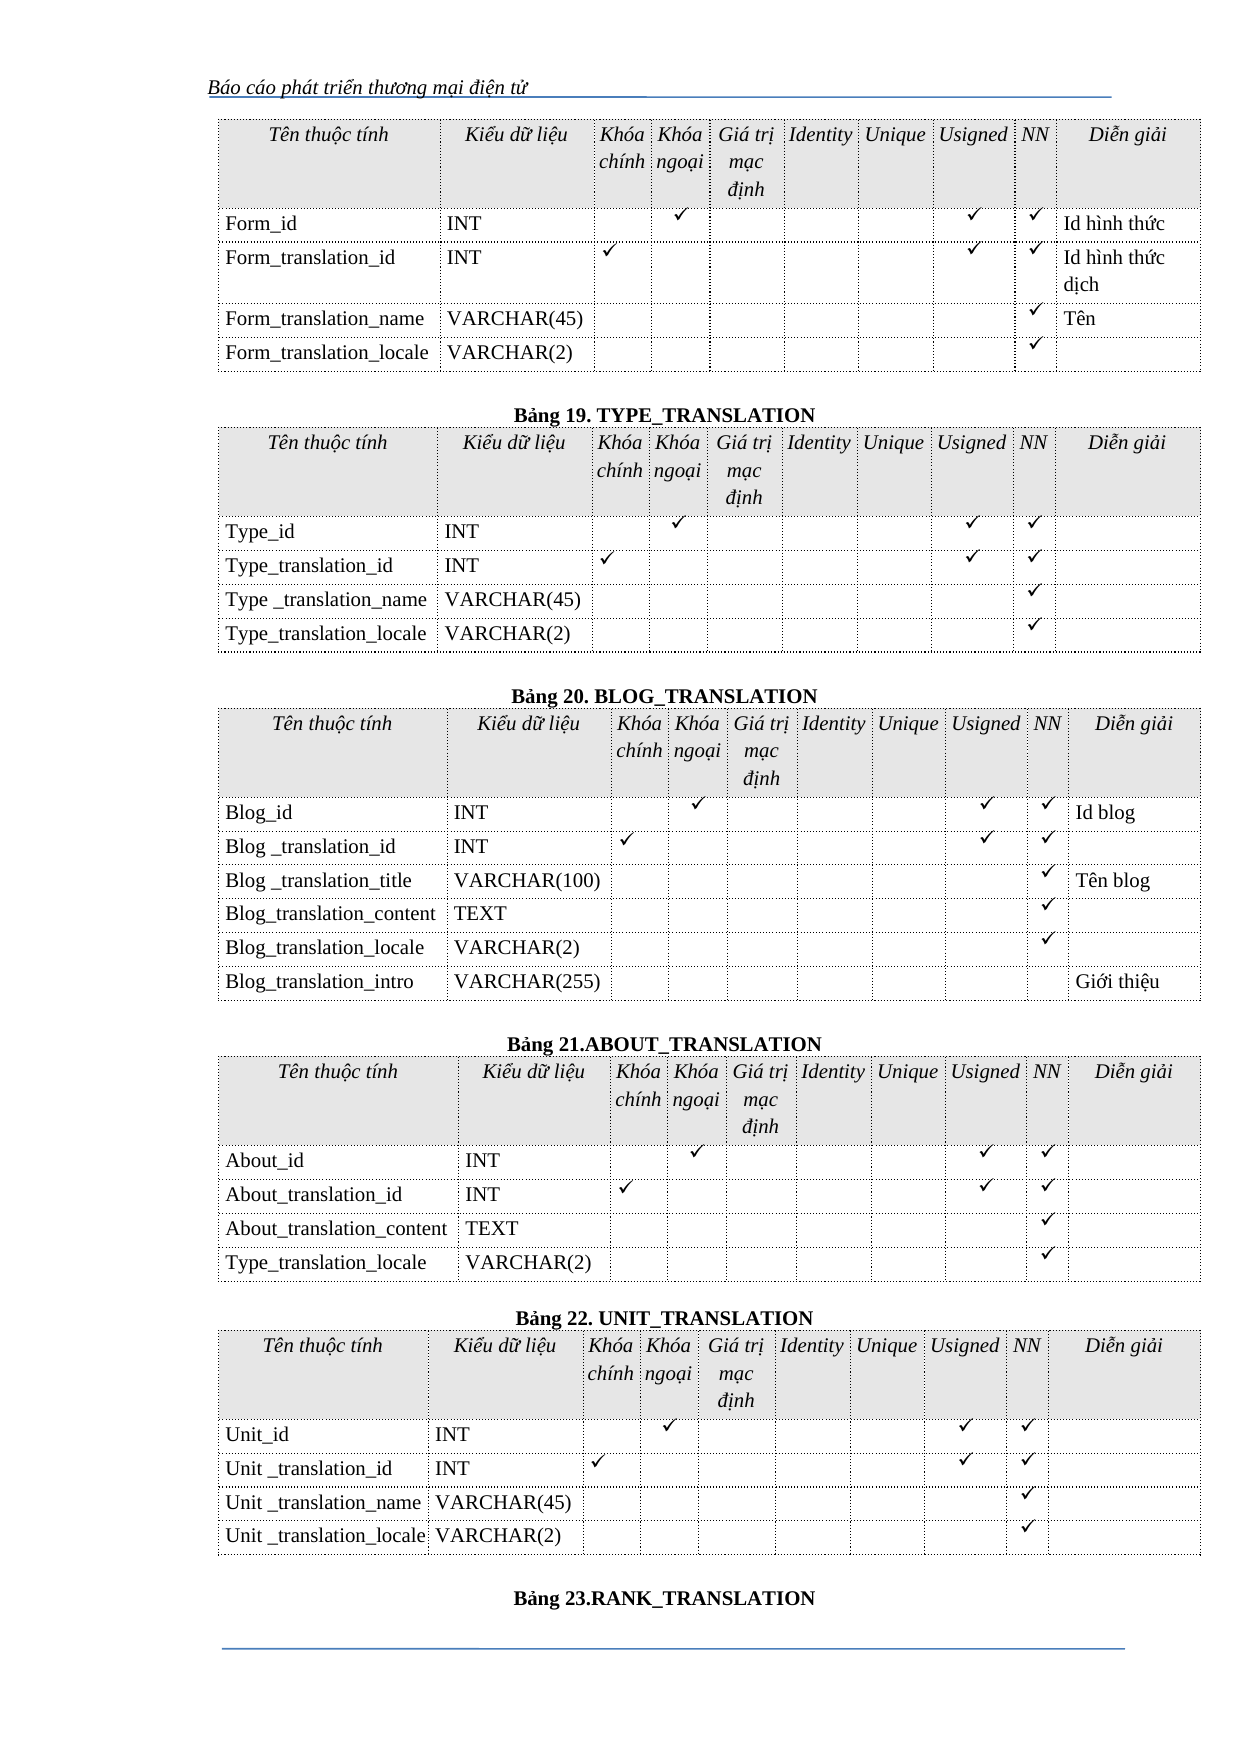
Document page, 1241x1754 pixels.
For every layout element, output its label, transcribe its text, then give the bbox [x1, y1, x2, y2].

table_cell INT [459, 1145, 611, 1179]
table_cell [1055, 550, 1201, 584]
table_cell [668, 1213, 726, 1247]
table_cell [652, 208, 710, 241]
table_cell [872, 864, 946, 898]
table_header Tên thuộc tính [219, 1056, 459, 1145]
table_cell [727, 797, 797, 831]
table_cell About_translation_id [219, 1179, 459, 1213]
table_cell [775, 1520, 850, 1554]
table_header Usigned [946, 708, 1027, 797]
table_header Diễn giải [1069, 708, 1201, 797]
table_cell [699, 1453, 775, 1486]
table_header Giá trị mạc định [699, 1330, 775, 1419]
table_cell INT [438, 550, 592, 584]
table_cell INT [447, 797, 612, 831]
table_cell [782, 516, 857, 550]
table_cell [797, 1179, 871, 1213]
table_cell [859, 208, 933, 241]
table_cell INT [429, 1453, 583, 1486]
table_cell [857, 618, 931, 651]
table_cell Blog _translation_title [219, 864, 447, 898]
table_cell VARCHAR(2) [440, 337, 594, 371]
table_cell [1069, 1247, 1201, 1281]
table_cell [871, 1247, 945, 1281]
table_cell [710, 208, 784, 241]
table_cell [946, 966, 1027, 1000]
table_cell [640, 1486, 698, 1520]
table_header Khóa chính [592, 427, 649, 516]
table_cell [859, 303, 933, 337]
table_cell About_id [219, 1145, 459, 1179]
table_cell [1028, 932, 1069, 966]
table_header Khóa ngoại [669, 708, 727, 797]
table_cell [1069, 1145, 1201, 1179]
table_cell [612, 932, 669, 966]
table_cell [1028, 898, 1069, 932]
table_header Usigned [945, 1056, 1027, 1145]
table_cell [933, 241, 1015, 303]
table_cell [669, 966, 727, 1000]
table_cell [1069, 932, 1201, 966]
table_cell [857, 584, 931, 617]
table_cell [699, 1520, 775, 1554]
table_cell [850, 1486, 924, 1520]
table_cell [727, 864, 797, 898]
table_cell [611, 1213, 668, 1247]
table_cell [797, 864, 872, 898]
table_cell [669, 864, 727, 898]
table_cell [708, 584, 782, 617]
table_cell [592, 618, 649, 651]
table_cell Type _translation_name [219, 584, 438, 617]
table_cell [872, 797, 946, 831]
table_cell [1013, 516, 1055, 550]
table_cell [1069, 1213, 1201, 1247]
table_cell [592, 516, 649, 550]
table_header Khóa ngoại [640, 1330, 698, 1419]
table_cell [797, 1213, 871, 1247]
table_cell [595, 337, 652, 371]
table_cell Blog_translation_content [219, 898, 447, 932]
table_cell [611, 1179, 668, 1213]
table_cell [872, 932, 946, 966]
table_cell VARCHAR(45) [429, 1486, 583, 1520]
table_cell [782, 550, 857, 584]
table_cell [782, 618, 857, 651]
table_cell [649, 516, 708, 550]
table_cell [727, 831, 797, 864]
table_cell [726, 1247, 797, 1281]
table_cell [775, 1486, 850, 1520]
table_cell [710, 337, 784, 371]
table_cell [871, 1145, 945, 1179]
table_cell [699, 1419, 775, 1453]
table_cell [652, 241, 710, 303]
table_header Diễn giải [1049, 1330, 1201, 1419]
table_cell [726, 1213, 797, 1247]
table_header Giá trị mạc định [708, 427, 782, 516]
table_cell INT [440, 208, 594, 241]
table_cell [931, 584, 1013, 617]
table_cell [640, 1453, 698, 1486]
table_cell [872, 831, 946, 864]
table_header Identity [797, 708, 872, 797]
table_cell [784, 208, 859, 241]
table_cell [945, 1145, 1027, 1179]
table_cell [1027, 1247, 1068, 1281]
table_cell Type_id [219, 516, 438, 550]
table_cell VARCHAR(2) [438, 618, 592, 651]
table_cell [1028, 864, 1069, 898]
table_cell Tên [1057, 303, 1201, 337]
table_cell [1007, 1520, 1049, 1554]
table_cell [946, 898, 1027, 932]
table_cell [668, 1179, 726, 1213]
table_cell [931, 516, 1013, 550]
table_header Identity [797, 1056, 871, 1145]
table_cell [710, 303, 784, 337]
table_cell [797, 966, 872, 1000]
table_cell Form_translation_name [219, 303, 440, 337]
table_cell [797, 932, 872, 966]
table_cell VARCHAR(2) [447, 932, 612, 966]
table_cell [592, 550, 649, 584]
table_cell [850, 1520, 924, 1554]
table_cell Form_id [219, 208, 440, 241]
table_cell [1013, 584, 1055, 617]
table_cell [727, 898, 797, 932]
table_cell [583, 1486, 640, 1520]
table_cell [583, 1419, 640, 1453]
table_cell [1069, 1179, 1201, 1213]
table_cell [708, 550, 782, 584]
table_cell [668, 1247, 726, 1281]
table_cell [1055, 516, 1201, 550]
table_header Giá trị mạc định [726, 1056, 797, 1145]
table_header Tên thuộc tính [219, 119, 440, 208]
table_cell [784, 303, 859, 337]
table_cell [669, 831, 727, 864]
table_header Kiểu dữ liệu [429, 1330, 583, 1419]
table_cell [797, 898, 872, 932]
table_cell [1069, 831, 1201, 864]
table_cell [1049, 1453, 1201, 1486]
table_cell Unit _translation_locale [219, 1520, 428, 1554]
table_cell [925, 1453, 1007, 1486]
table_cell [857, 550, 931, 584]
table_cell [782, 584, 857, 617]
table_header Usigned [925, 1330, 1007, 1419]
table_header Identity [784, 119, 859, 208]
table_cell [1015, 303, 1057, 337]
table_cell [872, 966, 946, 1000]
table_cell [612, 831, 669, 864]
table_cell [1007, 1419, 1049, 1453]
table_cell [925, 1486, 1007, 1520]
table_cell [1028, 966, 1069, 1000]
table_header Kiểu dữ liệu [447, 708, 612, 797]
table_cell [857, 516, 931, 550]
text Bảng 23.RANK_TRANSLATION [207, 1586, 1122, 1610]
table_cell [946, 932, 1027, 966]
table_cell [925, 1419, 1007, 1453]
table_cell [850, 1453, 924, 1486]
table_cell [1013, 550, 1055, 584]
table_cell [1007, 1453, 1049, 1486]
table_header Unique [872, 708, 946, 797]
table_header Unique [850, 1330, 924, 1419]
table_cell [640, 1520, 698, 1554]
table_cell [797, 1247, 871, 1281]
table_header Kiểu dữ liệu [440, 119, 594, 208]
table_header Khóa chính [612, 708, 669, 797]
table_cell VARCHAR(2) [459, 1247, 611, 1281]
table_cell [946, 864, 1027, 898]
table_header Khóa chính [611, 1056, 668, 1145]
table_cell [669, 898, 727, 932]
table_cell [859, 241, 933, 303]
table_cell INT [459, 1179, 611, 1213]
table_cell [708, 618, 782, 651]
table_header NN [1028, 708, 1069, 797]
table_cell [871, 1213, 945, 1247]
table_cell [726, 1145, 797, 1179]
table_cell [797, 797, 872, 831]
table_cell [612, 966, 669, 1000]
table_header Unique [871, 1056, 945, 1145]
table_cell [945, 1247, 1027, 1281]
table_cell [595, 208, 652, 241]
text Bảng 20. BLOG_TRANSLATION [207, 683, 1122, 708]
table_cell [583, 1520, 640, 1554]
table_cell [612, 797, 669, 831]
table_cell [1049, 1520, 1201, 1554]
table_cell Type_translation_id [219, 550, 438, 584]
table_header Khóa ngoại [649, 427, 708, 516]
table_cell [699, 1486, 775, 1520]
table_cell [775, 1453, 850, 1486]
table_header Usigned [931, 427, 1013, 516]
table_cell [797, 831, 872, 864]
table_cell [871, 1179, 945, 1213]
table_cell [933, 303, 1015, 337]
table_cell [797, 1145, 871, 1179]
table_cell Blog _translation_id [219, 831, 447, 864]
table_cell Unit _translation_id [219, 1453, 428, 1486]
table_cell Id hình thức [1057, 208, 1201, 241]
table_cell [933, 208, 1015, 241]
table_cell [649, 584, 708, 617]
table_cell [612, 864, 669, 898]
table_cell [1015, 208, 1057, 241]
table_cell [1027, 1179, 1068, 1213]
table_cell [1013, 618, 1055, 651]
table_cell [1069, 898, 1201, 932]
table_header Diễn giải [1069, 1056, 1201, 1145]
table_cell Type_translation_locale [219, 1247, 459, 1281]
table_cell Blog_translation_locale [219, 932, 447, 966]
table_cell [1049, 1486, 1201, 1520]
table_cell [708, 516, 782, 550]
table_cell [710, 241, 784, 303]
text Bảng 22. UNIT_TRANSLATION [207, 1306, 1122, 1330]
table_cell Unit _translation_name [219, 1486, 428, 1520]
table_cell TEXT [447, 898, 612, 932]
table_cell VARCHAR(45) [438, 584, 592, 617]
table_cell VARCHAR(255) [447, 966, 612, 1000]
table_cell [945, 1213, 1027, 1247]
table_cell Giới thiệu [1069, 966, 1201, 1000]
table_header Giá trị mạc định [710, 119, 784, 208]
table_cell INT [438, 516, 592, 550]
table_header Khóa chính [595, 119, 652, 208]
table_header Khóa ngoại [652, 119, 710, 208]
table_cell [1015, 241, 1057, 303]
table_cell [727, 966, 797, 1000]
table_cell [652, 337, 710, 371]
table_cell [595, 241, 652, 303]
table_cell [931, 550, 1013, 584]
table_cell [1028, 831, 1069, 864]
table_header Giá trị mạc định [727, 708, 797, 797]
table_cell VARCHAR(45) [440, 303, 594, 337]
table_header Kiểu dữ liệu [459, 1056, 611, 1145]
table_cell [1007, 1486, 1049, 1520]
text Bảng 21.ABOUT_TRANSLATION [207, 1032, 1122, 1056]
table_cell [592, 584, 649, 617]
table_cell [872, 898, 946, 932]
table_cell [611, 1247, 668, 1281]
table_cell [612, 898, 669, 932]
table_cell INT [429, 1419, 583, 1453]
table_header Khóa ngoại [668, 1056, 726, 1145]
table_cell [775, 1419, 850, 1453]
table_cell [784, 241, 859, 303]
table_cell [1027, 1145, 1068, 1179]
table_header Tên thuộc tính [219, 427, 438, 516]
table_cell Unit_id [219, 1419, 428, 1453]
table_cell [652, 303, 710, 337]
table_header Unique [859, 119, 933, 208]
table_cell [669, 932, 727, 966]
table_header Diễn giải [1055, 427, 1201, 516]
table_cell [850, 1419, 924, 1453]
table_header Tên thuộc tính [219, 1330, 428, 1419]
table_cell Form_translation_id [219, 241, 440, 303]
table_header NN [1007, 1330, 1049, 1419]
table_cell [1055, 584, 1201, 617]
table_cell [668, 1145, 726, 1179]
table_cell [946, 831, 1027, 864]
table_cell INT [447, 831, 612, 864]
table_cell [595, 303, 652, 337]
table_header NN [1027, 1056, 1068, 1145]
table_cell Type_translation_locale [219, 618, 438, 651]
table_cell [669, 797, 727, 831]
table_cell [925, 1520, 1007, 1554]
table_cell Id blog [1069, 797, 1201, 831]
table_cell Tên blog [1069, 864, 1201, 898]
table_cell [726, 1179, 797, 1213]
table_cell [649, 618, 708, 651]
text Bảng 19. TYPE_TRANSLATION [207, 403, 1122, 427]
table_header Identity [782, 427, 857, 516]
table_cell Form_translation_locale [219, 337, 440, 371]
table_header Diễn giải [1057, 119, 1201, 208]
table_cell [1028, 797, 1069, 831]
table_cell VARCHAR(100) [447, 864, 612, 898]
table_header NN [1015, 119, 1057, 208]
table_cell Blog_id [219, 797, 447, 831]
table_cell [1049, 1419, 1201, 1453]
table_cell [1027, 1213, 1068, 1247]
table_header Khóa chính [583, 1330, 640, 1419]
table_cell [931, 618, 1013, 651]
table_cell Id hình thức dịch [1057, 241, 1201, 303]
table_cell [583, 1453, 640, 1486]
table_cell [946, 797, 1027, 831]
table_header NN [1013, 427, 1055, 516]
table_cell Blog_translation_intro [219, 966, 447, 1000]
table_cell [640, 1419, 698, 1453]
table_cell [784, 337, 859, 371]
table_cell [1055, 618, 1201, 651]
table_header Unique [857, 427, 931, 516]
table_cell [611, 1145, 668, 1179]
table_cell VARCHAR(2) [429, 1520, 583, 1554]
table_header Kiểu dữ liệu [438, 427, 592, 516]
table_cell [945, 1179, 1027, 1213]
table_cell [859, 337, 933, 371]
table_header Usigned [933, 119, 1015, 208]
table_cell [1057, 337, 1201, 371]
table_header Tên thuộc tính [219, 708, 447, 797]
table_cell [933, 337, 1015, 371]
table_cell [649, 550, 708, 584]
table_cell INT [440, 241, 594, 303]
table_cell About_translation_content [219, 1213, 459, 1247]
table_cell [1015, 337, 1057, 371]
table_cell [727, 932, 797, 966]
table_header Identity [775, 1330, 850, 1419]
table_cell TEXT [459, 1213, 611, 1247]
